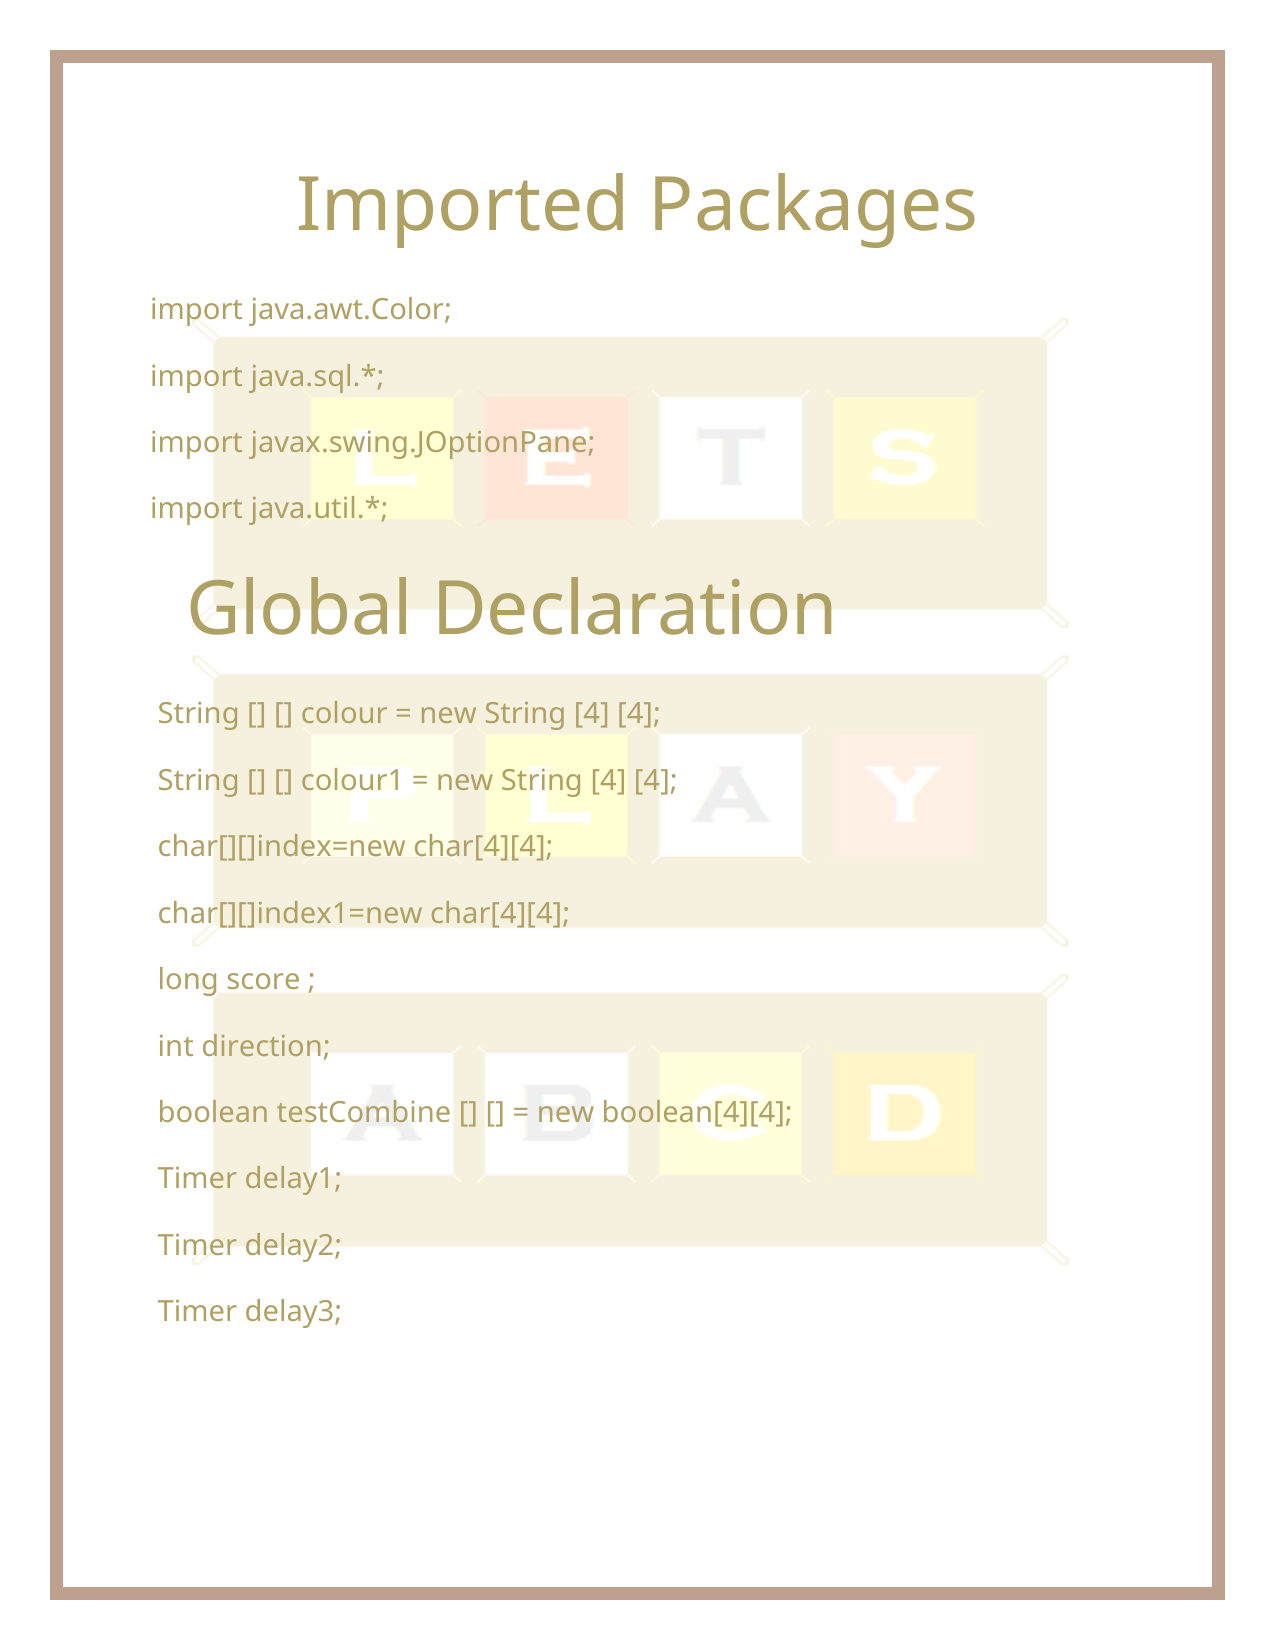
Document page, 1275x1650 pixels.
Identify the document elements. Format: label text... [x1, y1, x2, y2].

text Global Declaration [150, 554, 1125, 656]
text import java.util.*; [150, 488, 1125, 527]
text String [] [] colour1 = new String [4] [4]; [150, 759, 1125, 799]
text Timer delay2; [150, 1224, 1125, 1264]
text long score ; [150, 958, 1125, 998]
text Timer delay3; [150, 1291, 1125, 1330]
text String [] [] colour = new String [4] [4]; [150, 692, 1125, 732]
text boolean testCombine [] [] = new boolean[4][4]; [150, 1091, 1125, 1131]
text int direction; [150, 1025, 1125, 1064]
text import java.sql.*; [150, 355, 1125, 394]
text char[][]index=new char[4][4]; [150, 825, 1125, 865]
text import javax.swing.JOptionPane; [150, 421, 1125, 461]
text char[][]index1=new char[4][4]; [150, 892, 1125, 932]
text Imported Packages [150, 150, 1125, 252]
text Timer delay1; [150, 1158, 1125, 1197]
text import java.awt.Color; [150, 288, 1125, 328]
